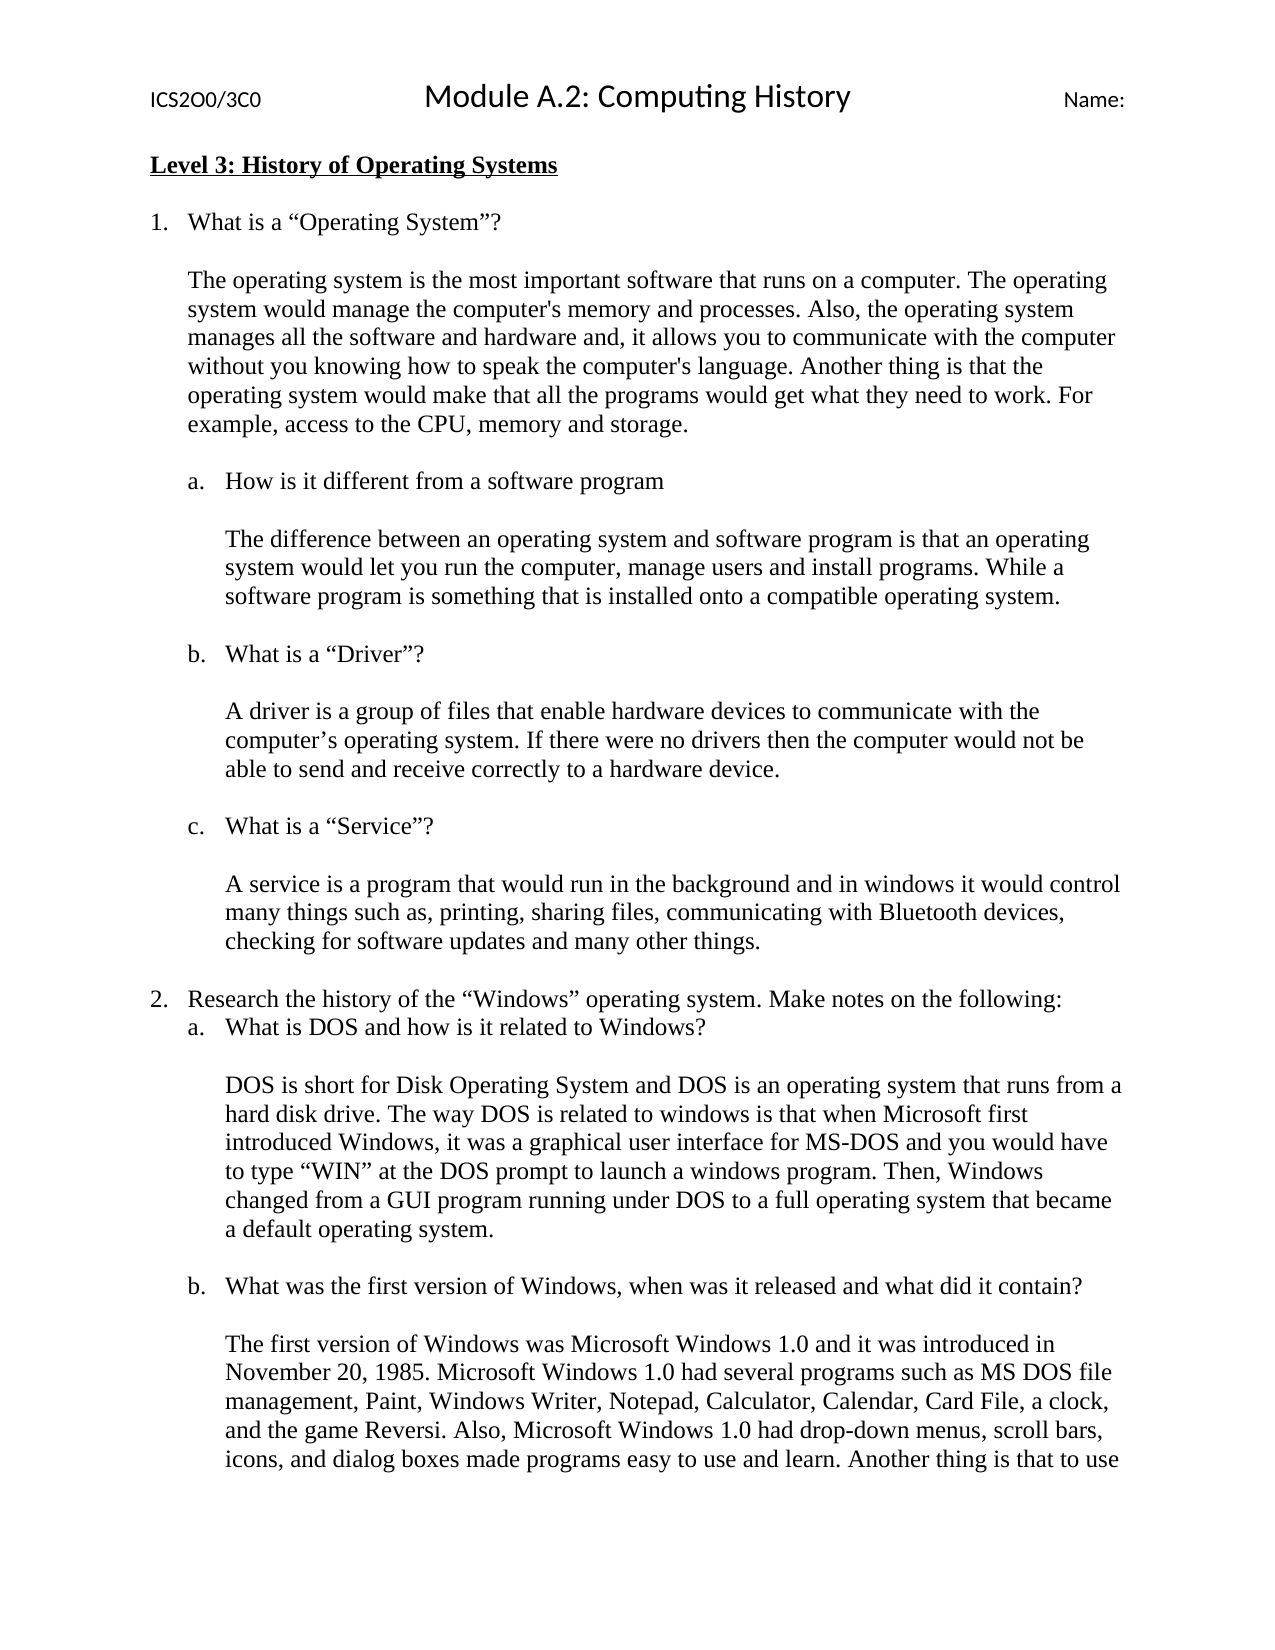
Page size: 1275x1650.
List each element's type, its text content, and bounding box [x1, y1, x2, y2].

text Level 3: History of Operating Systems [150, 150, 1125, 179]
list What is a “Operating System”? [150, 207, 1125, 236]
list What is a “Service”? [187, 811, 1125, 840]
text The difference between an operating system and software program is that an operating system would let you run the computer, manage users and install programs. While a software program is something that is installed onto a compatible operating system. [225, 524, 1125, 610]
list How is it different from a software program [187, 466, 1125, 495]
list What is DOS and how is it related to Windows? [187, 1012, 1125, 1041]
text DOS is short for Disk Operating System and DOS is an operating system that runs from a hard disk drive. The way DOS is related to windows is that when Microsoft first introduced Windows, it was a graphical user interface for MS-DOS and you would have to type “WIN” at the DOS prompt to launch a windows program. Then, Windows changed from a GUI program running under DOS to a full operating system that became a default operating system. [225, 1070, 1125, 1242]
text A driver is a group of files that enable hardware devices to communicate with the computer’s operating system. If there were no drivers then the computer would not be able to send and receive correctly to a hardware device. [225, 696, 1125, 782]
list What is a “Driver”? [187, 639, 1125, 667]
list Research the history of the “Windows” operating system. Make notes on the following: [150, 984, 1125, 1012]
list What was the first version of Windows, when was it released and what did it contain? [187, 1271, 1125, 1300]
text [225, 1329, 1125, 1472]
text The operating system is the most important software that runs on a computer. The operating system would manage the computer's memory and processes. Also, the operating system manages all the software and hardware and, it allows you to communicate with the computer without you knowing how to speak the computer's language. Another thing is that the operating system would make that all the programs would get what they need to work. For example, access to the CPU, memory and storage. [187, 265, 1125, 437]
text A service is a program that would run in the background and in windows it would control many things such as, printing, sharing files, communicating with Bluetooth devices, checking for software updates and many other things. [225, 869, 1125, 955]
